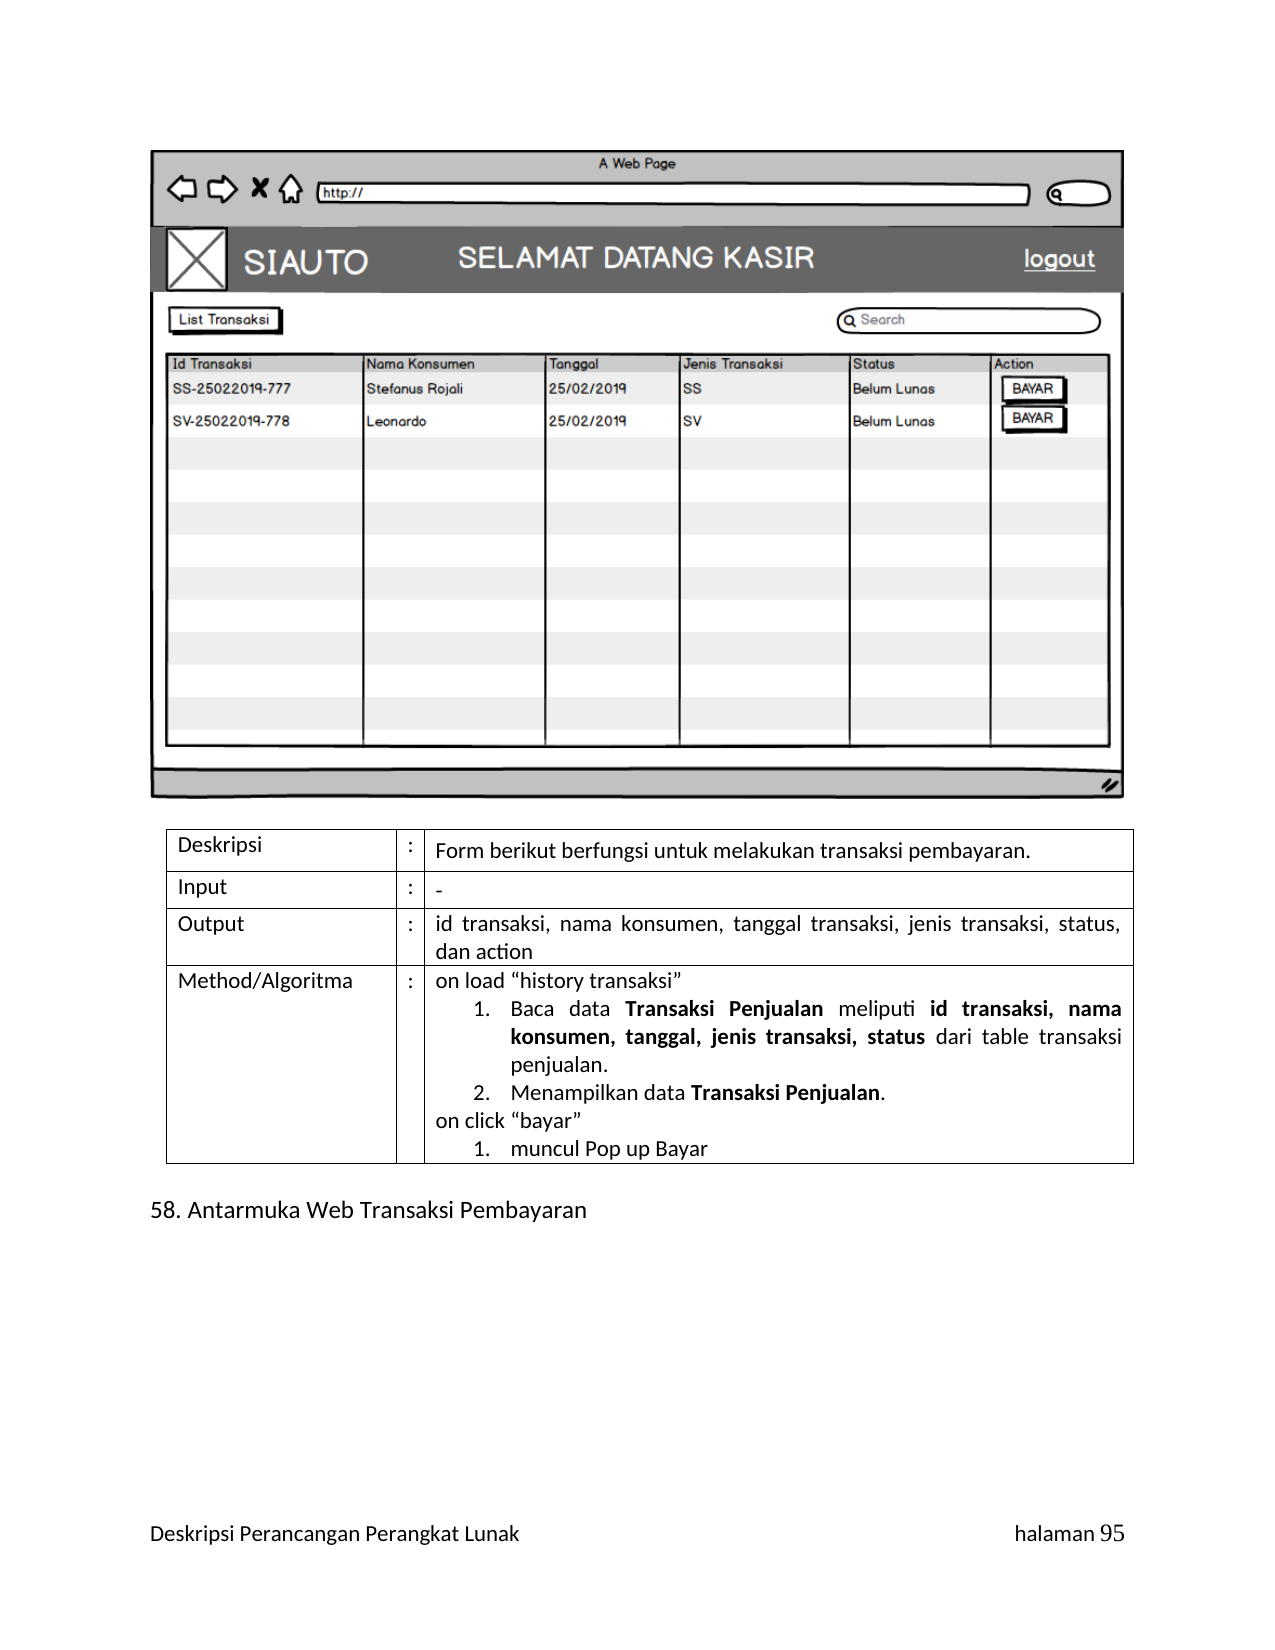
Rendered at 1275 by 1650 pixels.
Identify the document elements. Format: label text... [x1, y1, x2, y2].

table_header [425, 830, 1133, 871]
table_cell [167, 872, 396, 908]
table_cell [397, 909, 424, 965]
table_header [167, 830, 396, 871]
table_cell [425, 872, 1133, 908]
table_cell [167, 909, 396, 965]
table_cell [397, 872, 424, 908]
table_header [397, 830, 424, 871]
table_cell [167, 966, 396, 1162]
list Antarmuka Web Transaksi Pembayaran [150, 1194, 1125, 1224]
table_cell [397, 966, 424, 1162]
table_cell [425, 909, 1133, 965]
picture [150, 150, 1124, 799]
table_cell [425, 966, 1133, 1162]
